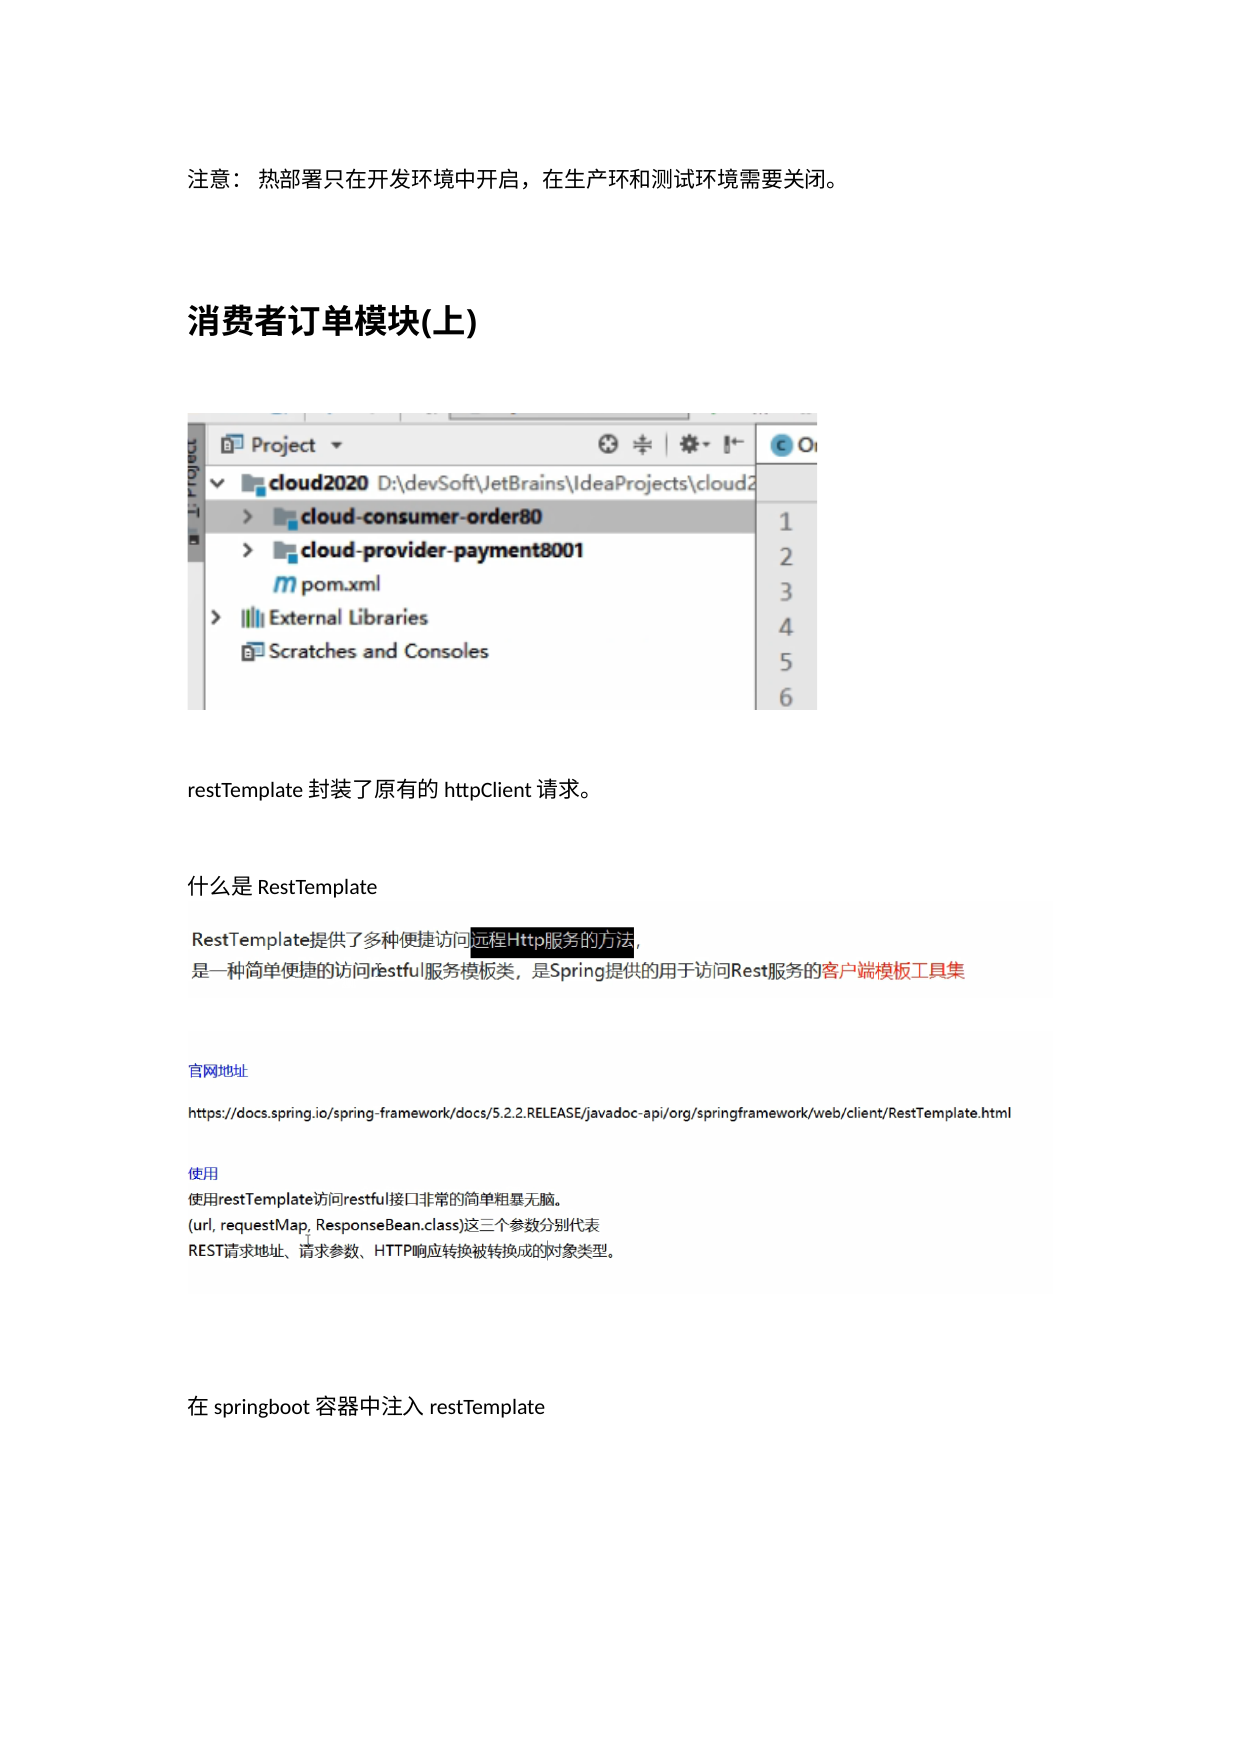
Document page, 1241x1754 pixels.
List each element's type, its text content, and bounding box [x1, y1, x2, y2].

text restTemplate 封装了原有的httpClient 请求。 [187, 771, 1053, 804]
text 在springboot 容器中注入 restTemplate [187, 1389, 1053, 1421]
picture [187, 1031, 1053, 1294]
text 注意： 热部署只在开发环境中开启，在生产环和测试环境需要关闭。 [187, 162, 1053, 194]
subtitle 消费者订单模块(上) [187, 287, 1053, 352]
text 什么是RestTemplate [187, 869, 1053, 901]
picture [187, 413, 818, 710]
picture [187, 901, 1053, 998]
